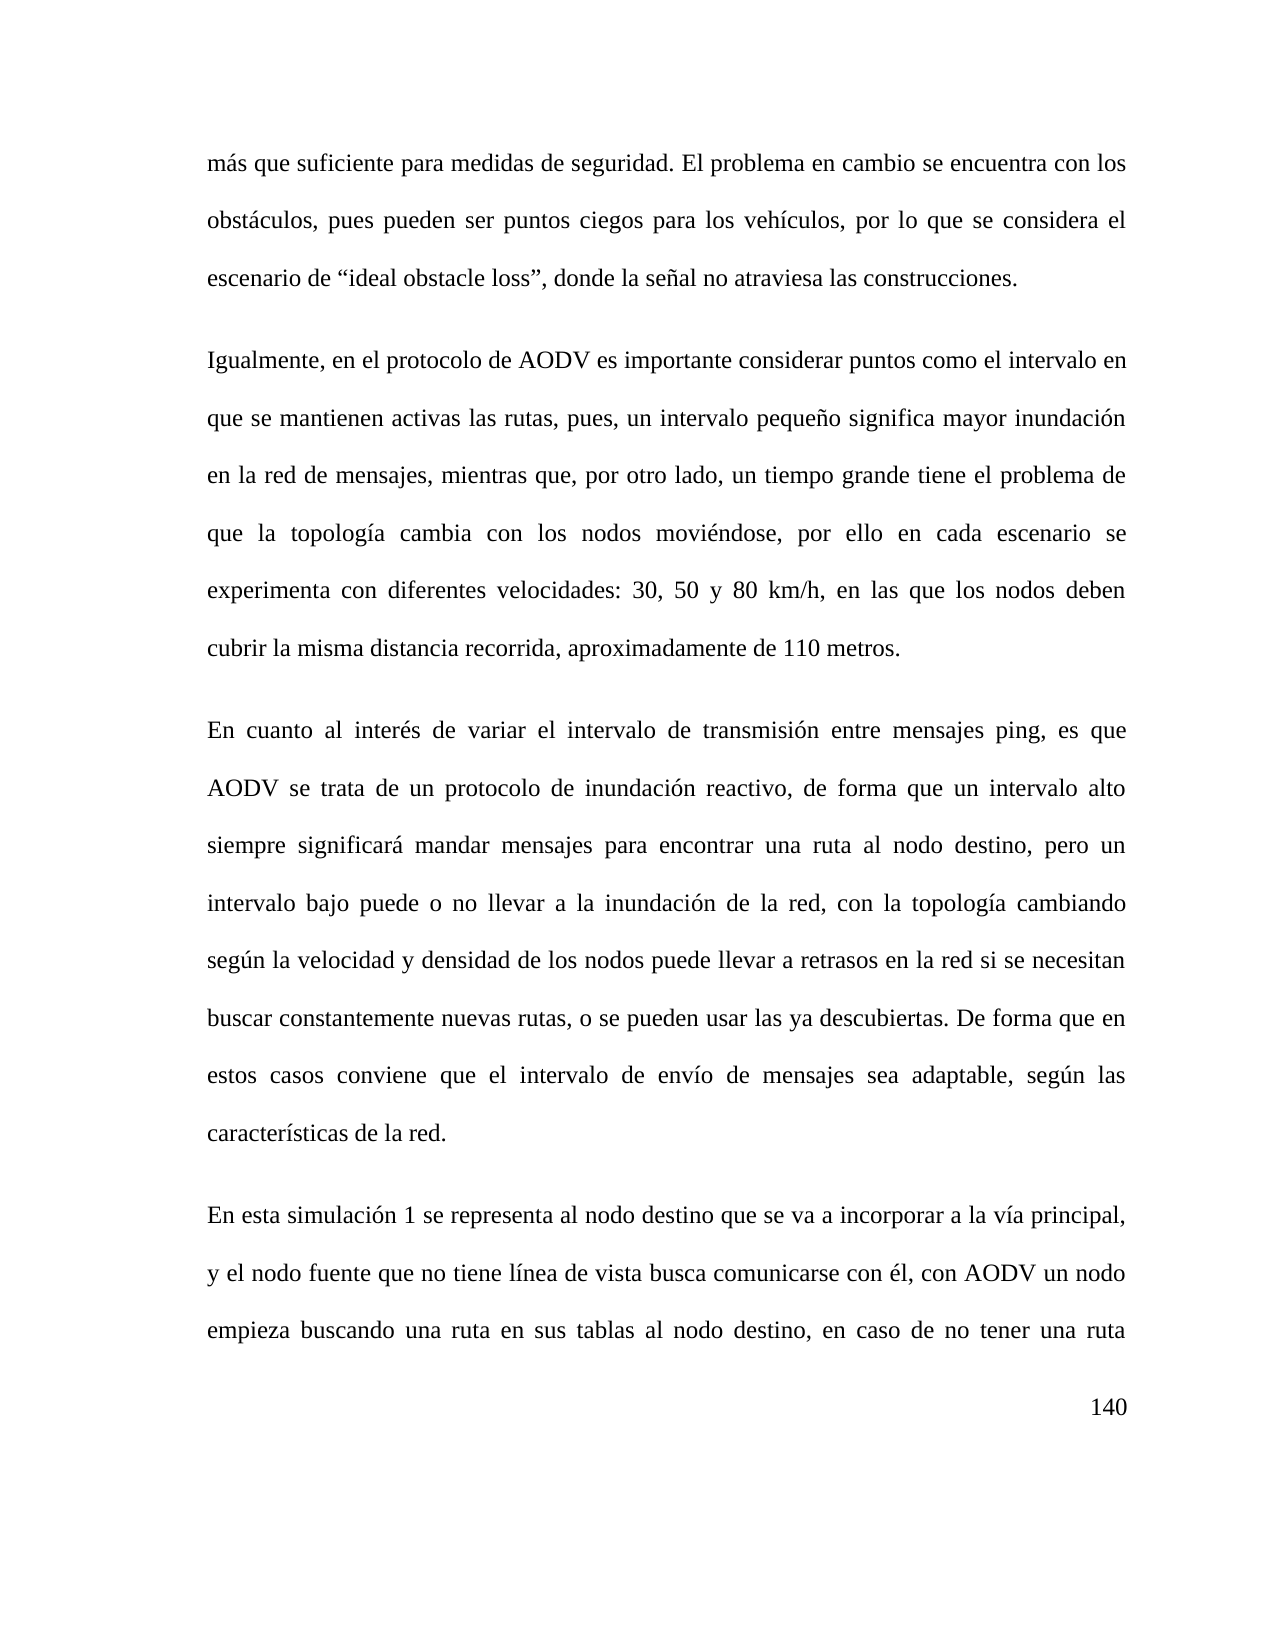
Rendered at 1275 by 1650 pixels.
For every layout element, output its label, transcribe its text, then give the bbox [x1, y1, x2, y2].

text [207, 148, 1127, 291]
text Igualmente, en el protocolo de AODV es importante considerar puntos como el intervalo en que se mantienen activas las rutas, pues, un intervalo pequeño significa mayor inundación en la red de mensajes, mientras que, por otro lado, un tiempo grande tiene el problema de que la topología cambia con los nodos moviéndose, por ello en cada escenario se experimenta con diferentes velocidades: 30, 50 y 80 km/h, en las que los nodos deben cubrir la misma distancia recorrida, aproximadamente de 110 metros. [207, 345, 1127, 661]
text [207, 1200, 1127, 1344]
text En cuanto al interés de variar el intervalo de transmisión entre mensajes ping, es que AODV se trata de un protocolo de inundación reactivo, de forma que un intervalo alto siempre significará mandar mensajes para encontrar una ruta al nodo destino, pero un intervalo bajo puede o no llevar a la inundación de la red, con la topología cambiando según la velocidad y densidad de los nodos puede llevar a retrasos en la red si se necesitan buscar constantemente nuevas rutas, o se pueden usar las ya descubiertas. De forma que en estos casos conviene que el intervalo de envío de mensajes sea adaptable, según las características de la red. [207, 715, 1127, 1146]
